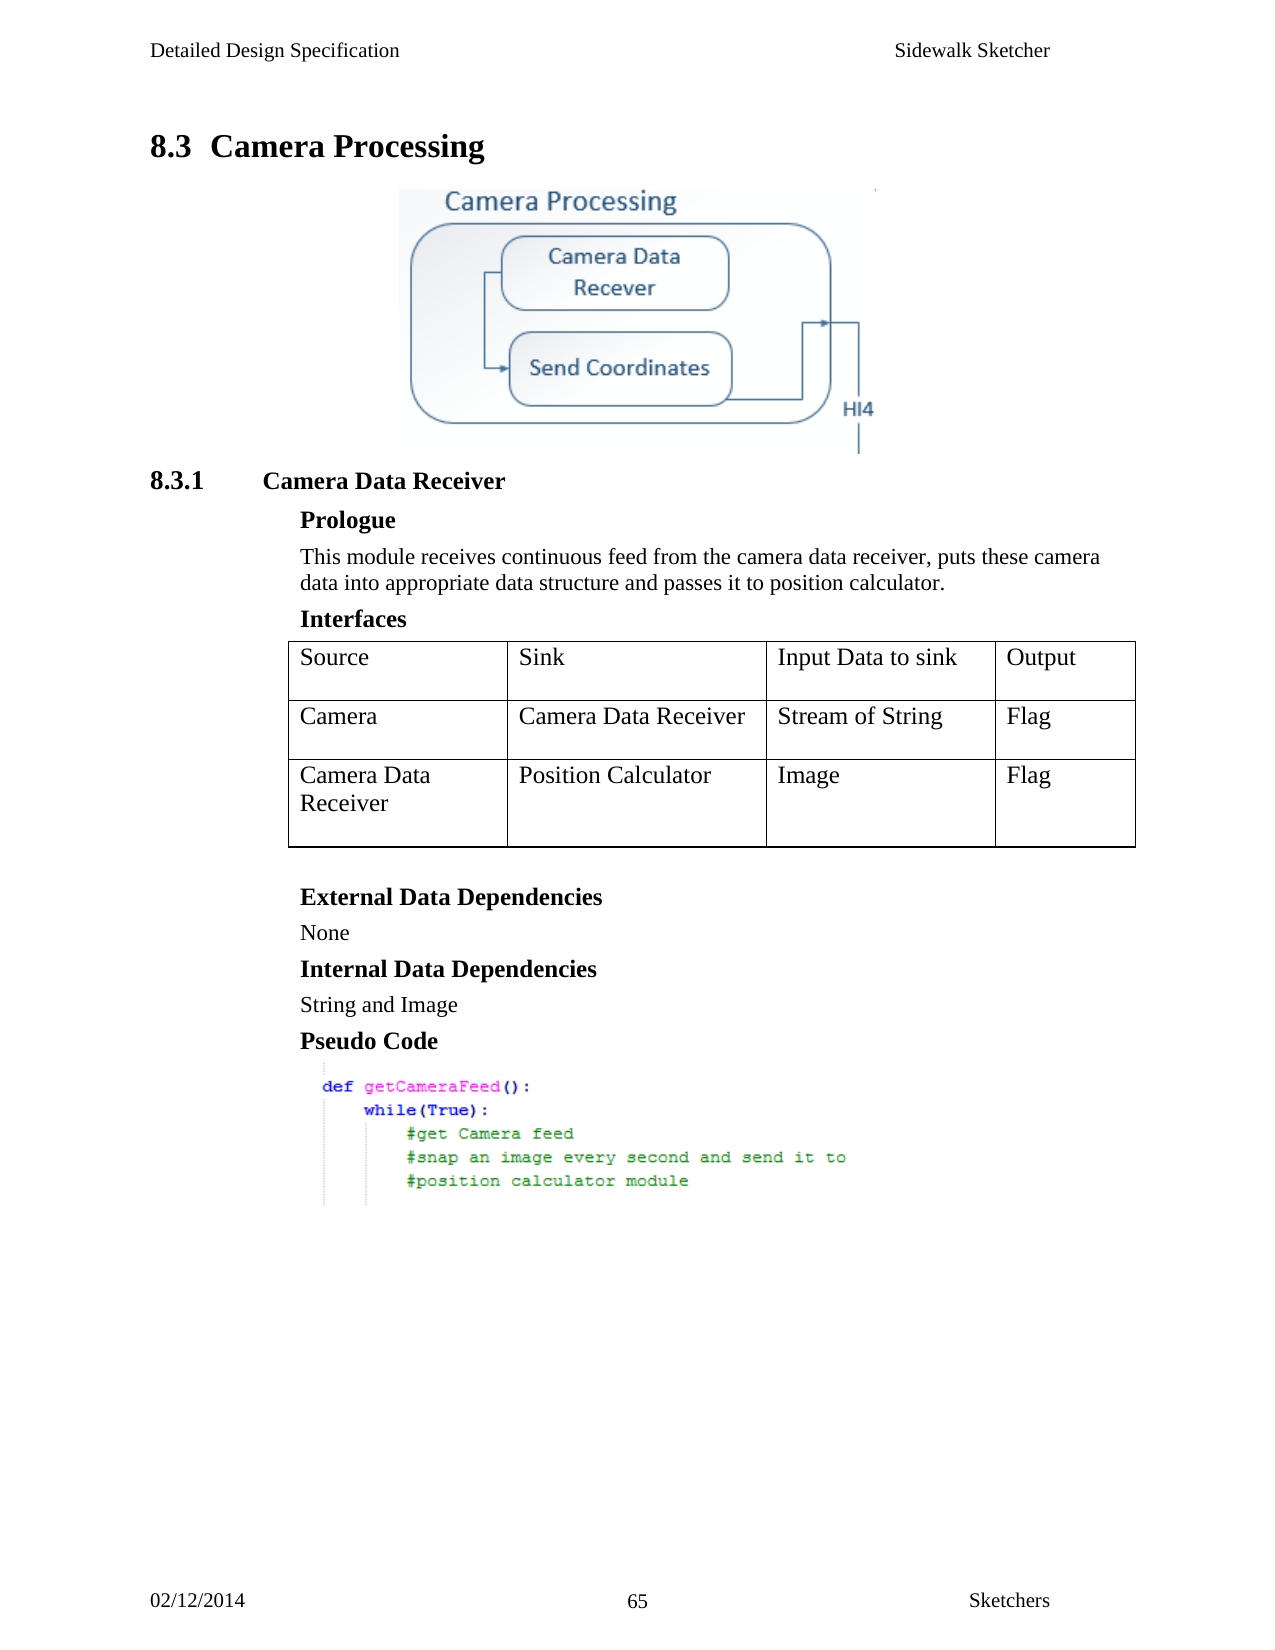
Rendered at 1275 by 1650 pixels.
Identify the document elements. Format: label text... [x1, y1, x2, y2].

table_cell Position Calculator [508, 760, 766, 846]
table_cell Camera Data Receiver [289, 760, 507, 846]
subtitle Pseudo Code [300, 1026, 1125, 1054]
subtitle External Data Dependencies [300, 882, 1125, 911]
subtitle Internal Data Dependencies [300, 954, 1125, 983]
subtitle This module receives continuous feed from the camera data receiver, puts these camera data into appropriate data structure and passes it to position calculator. [300, 543, 1125, 595]
table_header Source [289, 642, 507, 700]
subtitle Camera Data Receiver [150, 464, 1125, 495]
picture [398, 189, 877, 454]
subtitle Camera Processing [150, 126, 1125, 165]
table_header Output [996, 642, 1135, 700]
table_cell Camera Data Receiver [508, 701, 766, 759]
table_header Sink [508, 642, 766, 700]
picture [300, 1062, 902, 1207]
table_cell Flag [996, 760, 1135, 846]
table_cell Image [767, 760, 995, 846]
table_cell Flag [996, 701, 1135, 759]
table_cell Camera [289, 701, 507, 759]
subtitle String and Image [300, 991, 1125, 1017]
table_header Input Data to sink [767, 642, 995, 700]
subtitle Prologue [300, 506, 1125, 534]
subtitle None [300, 919, 1125, 946]
table_cell Stream of String [767, 701, 995, 759]
subtitle Interfaces [300, 604, 1125, 632]
